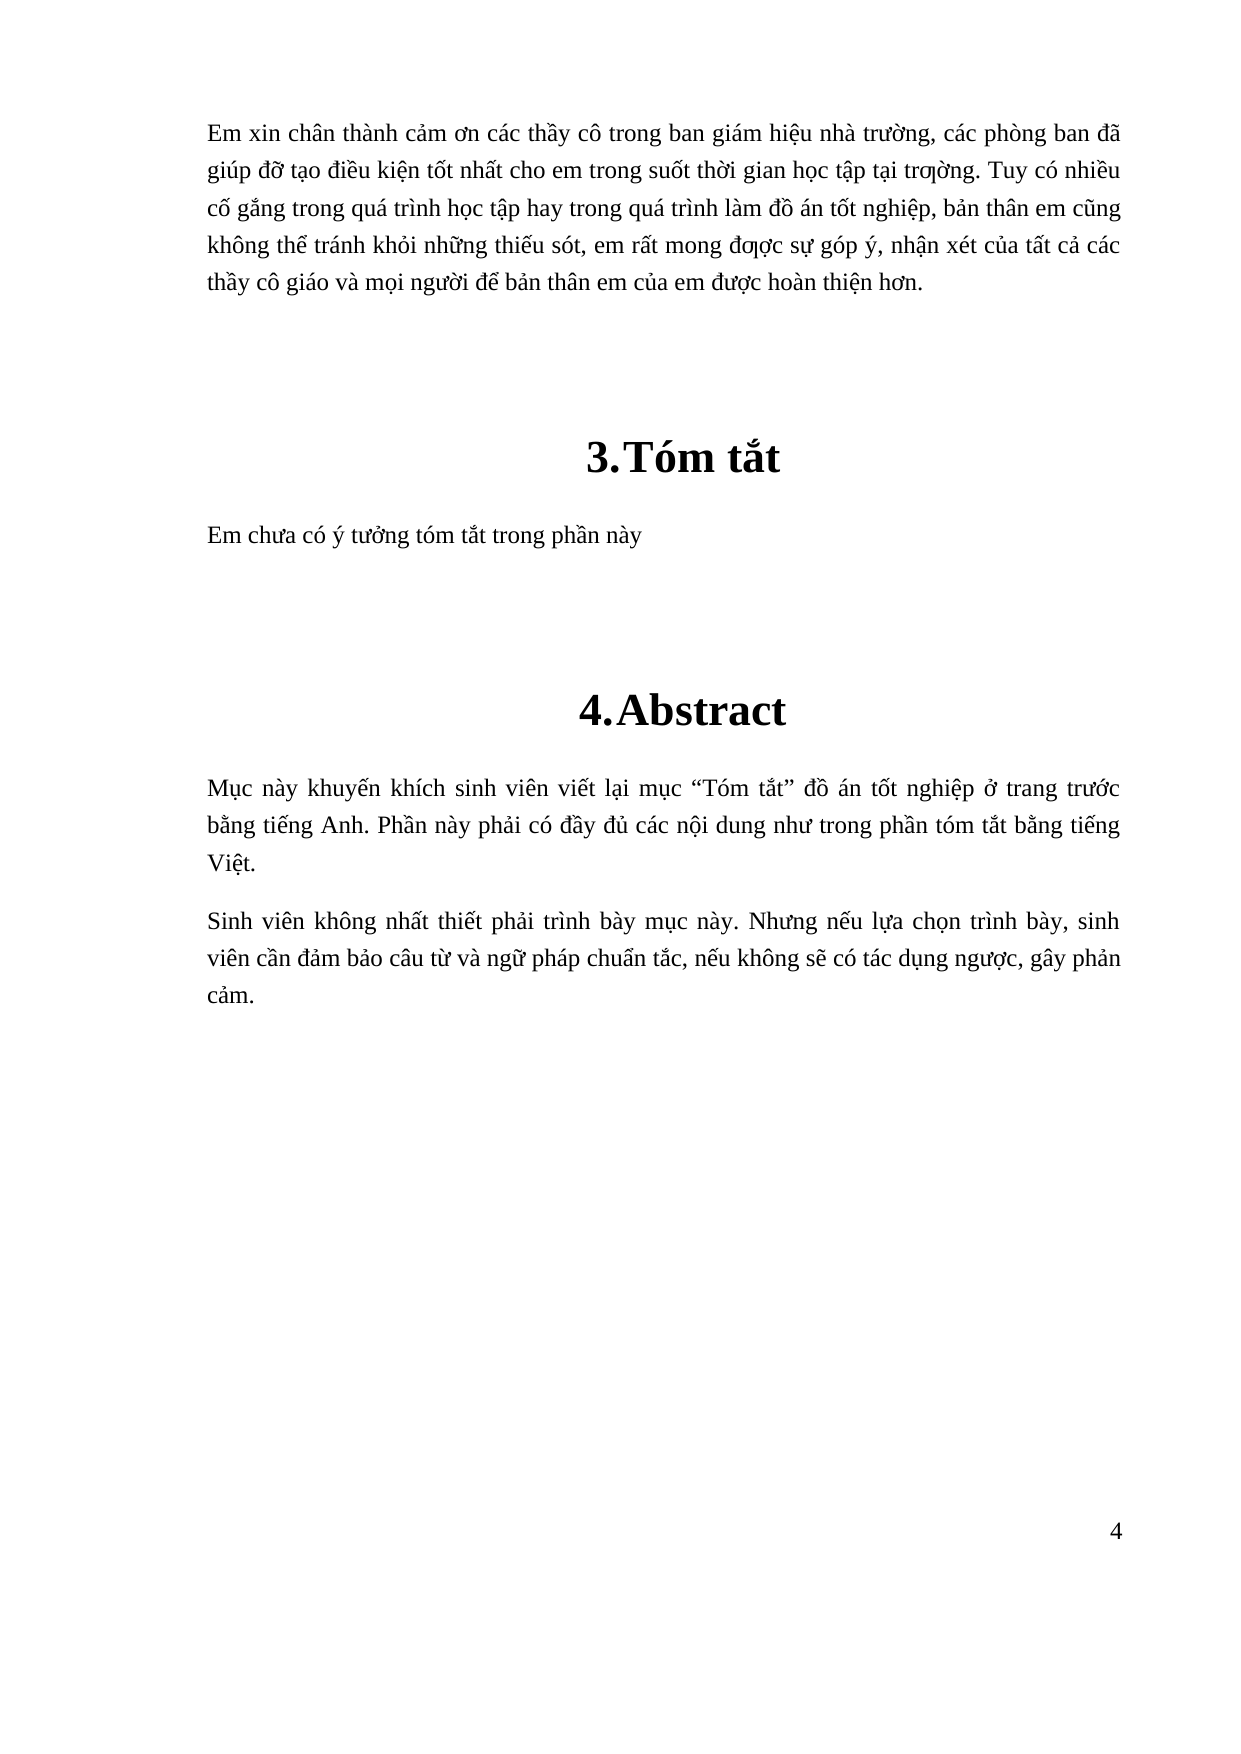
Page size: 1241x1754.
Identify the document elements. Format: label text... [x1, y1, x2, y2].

text Em chưa có ý tưởng tóm tắt trong phần này [207, 325, 1122, 549]
subtitle Abstract [579, 683, 787, 735]
text Em xin chân thành cảm ơn các thầy cô trong ban giám hiệu nhà trường, các phòng ban đã giúp đỡ tạo điều kiện tốt nhất cho em trong suốt thời gian học tập tại trƣờng. Tuy có nhiều cố gắng trong quá trình học tập hay trong quá trình làm đồ án tốt nghiệp, bản thân em cũng không thể tránh khỏi những thiếu sót, em rất mong đƣợc sự góp ý, nhận xét của tất cả các thầy cô giáo và mọi người để bản thân em của em được hoàn thiện hơn. [207, 118, 1122, 296]
subtitle Tóm tắt [586, 430, 780, 482]
text Mục này khuyến khích sinh viên viết lại mục “Tóm tắt” đồ án tốt nghiệp ở trang trước bằng tiếng Anh. Phần này phải có đầy đủ các nội dung như trong phần tóm tắt bằng tiếng Việt. [207, 578, 1122, 877]
text Sinh viên không nhất thiết phải trình bày mục này. Nhưng nếu lựa chọn trình bày, sinh viên cần đảm bảo câu từ và ngữ pháp chuẩn tắc, nếu không sẽ có tác dụng ngược, gây phản cảm. [207, 906, 1122, 1009]
